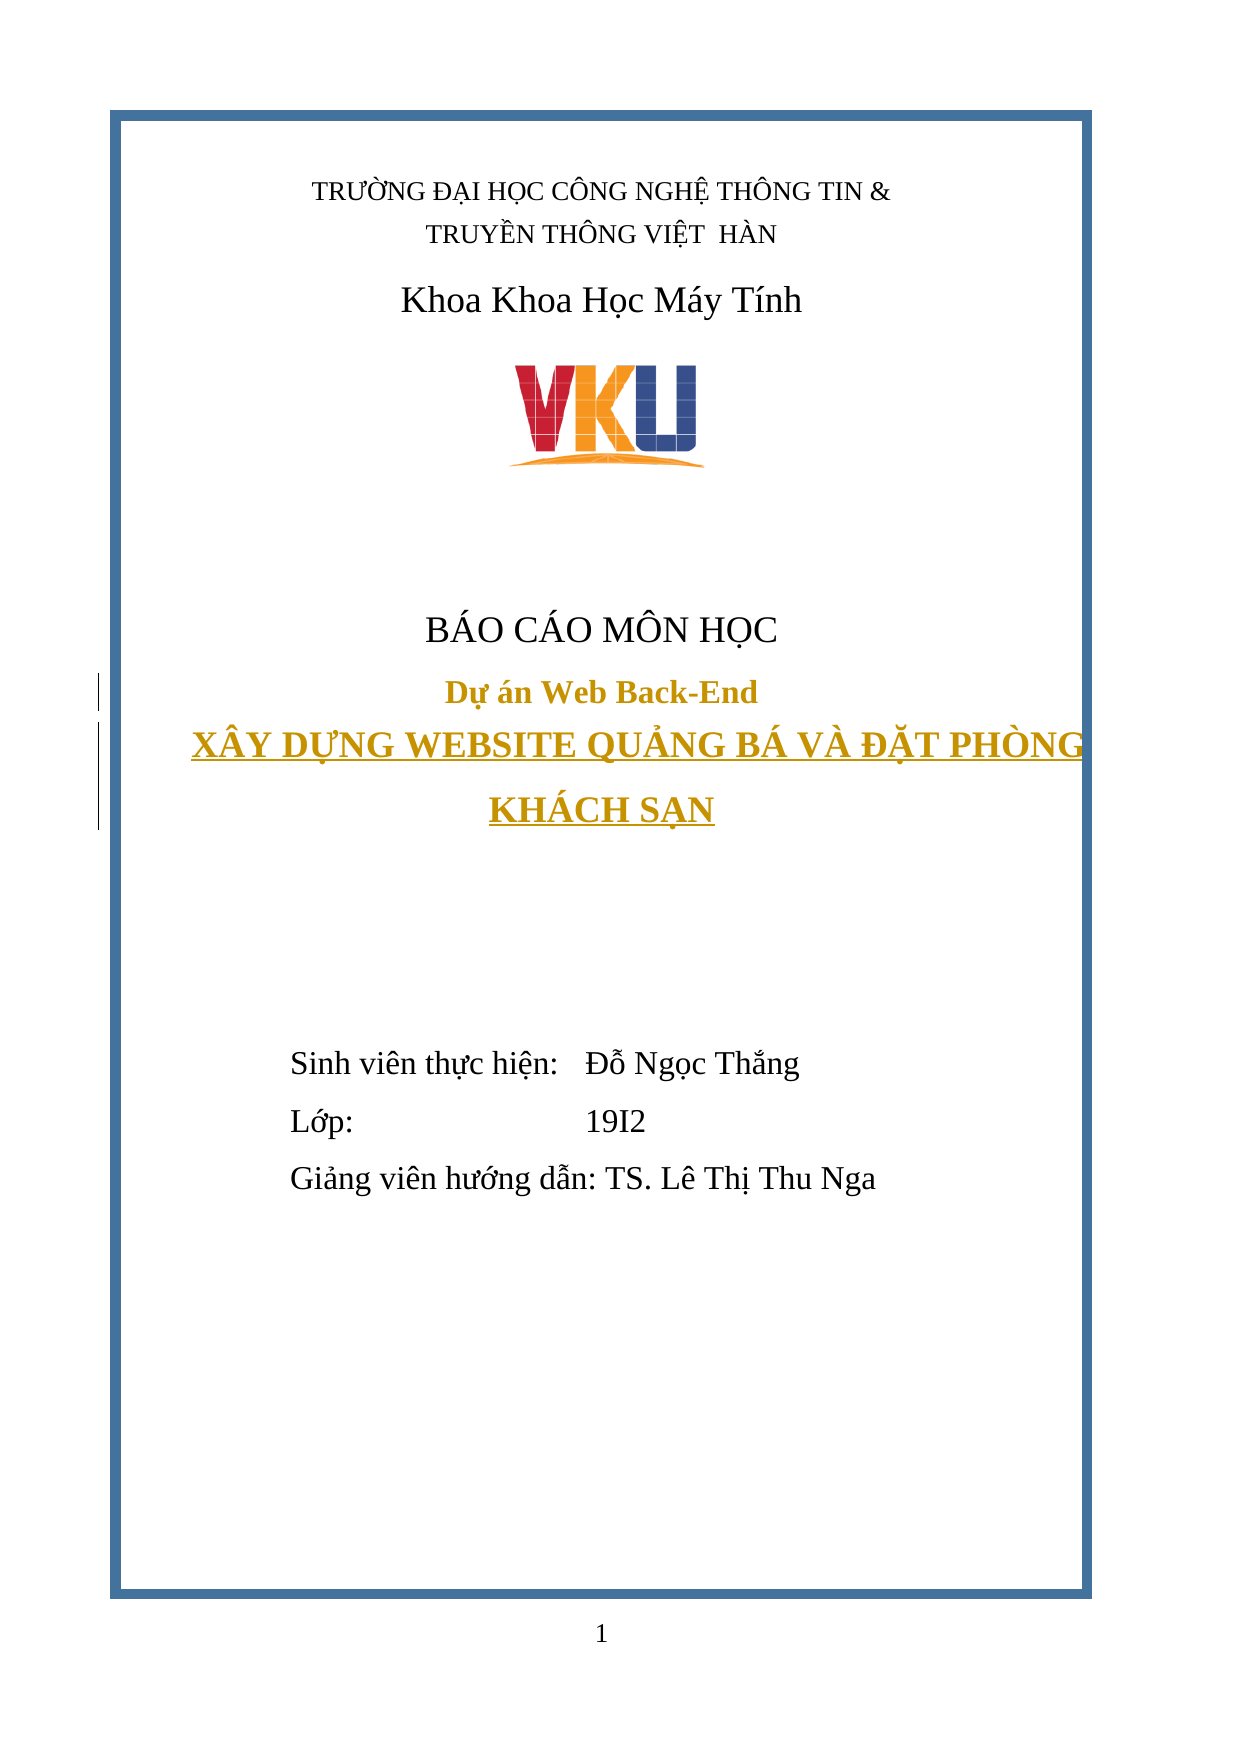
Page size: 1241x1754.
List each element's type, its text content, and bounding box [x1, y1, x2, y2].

text BÁO CÁO MÔN HỌC [121, 608, 1082, 651]
text TRƯỜNG ĐẠI HỌC CÔNG NGHỆ THÔNG TIN & [121, 175, 1082, 206]
text Giảng viên hướng dẫn: TS. Lê Thị Thu Nga [121, 1158, 1082, 1197]
text Dự án Web Back-End [121, 672, 1082, 711]
text TRUYỀN THÔNG VIỆT HÀN [121, 219, 1082, 250]
text Khoa Khoa Học Máy Tính [121, 278, 1082, 321]
text Lớp: 19I2 [121, 1101, 1082, 1139]
picture [498, 355, 705, 476]
text Sinh viên thực hiện: Đỗ Ngọc Thắng [121, 1043, 1082, 1082]
